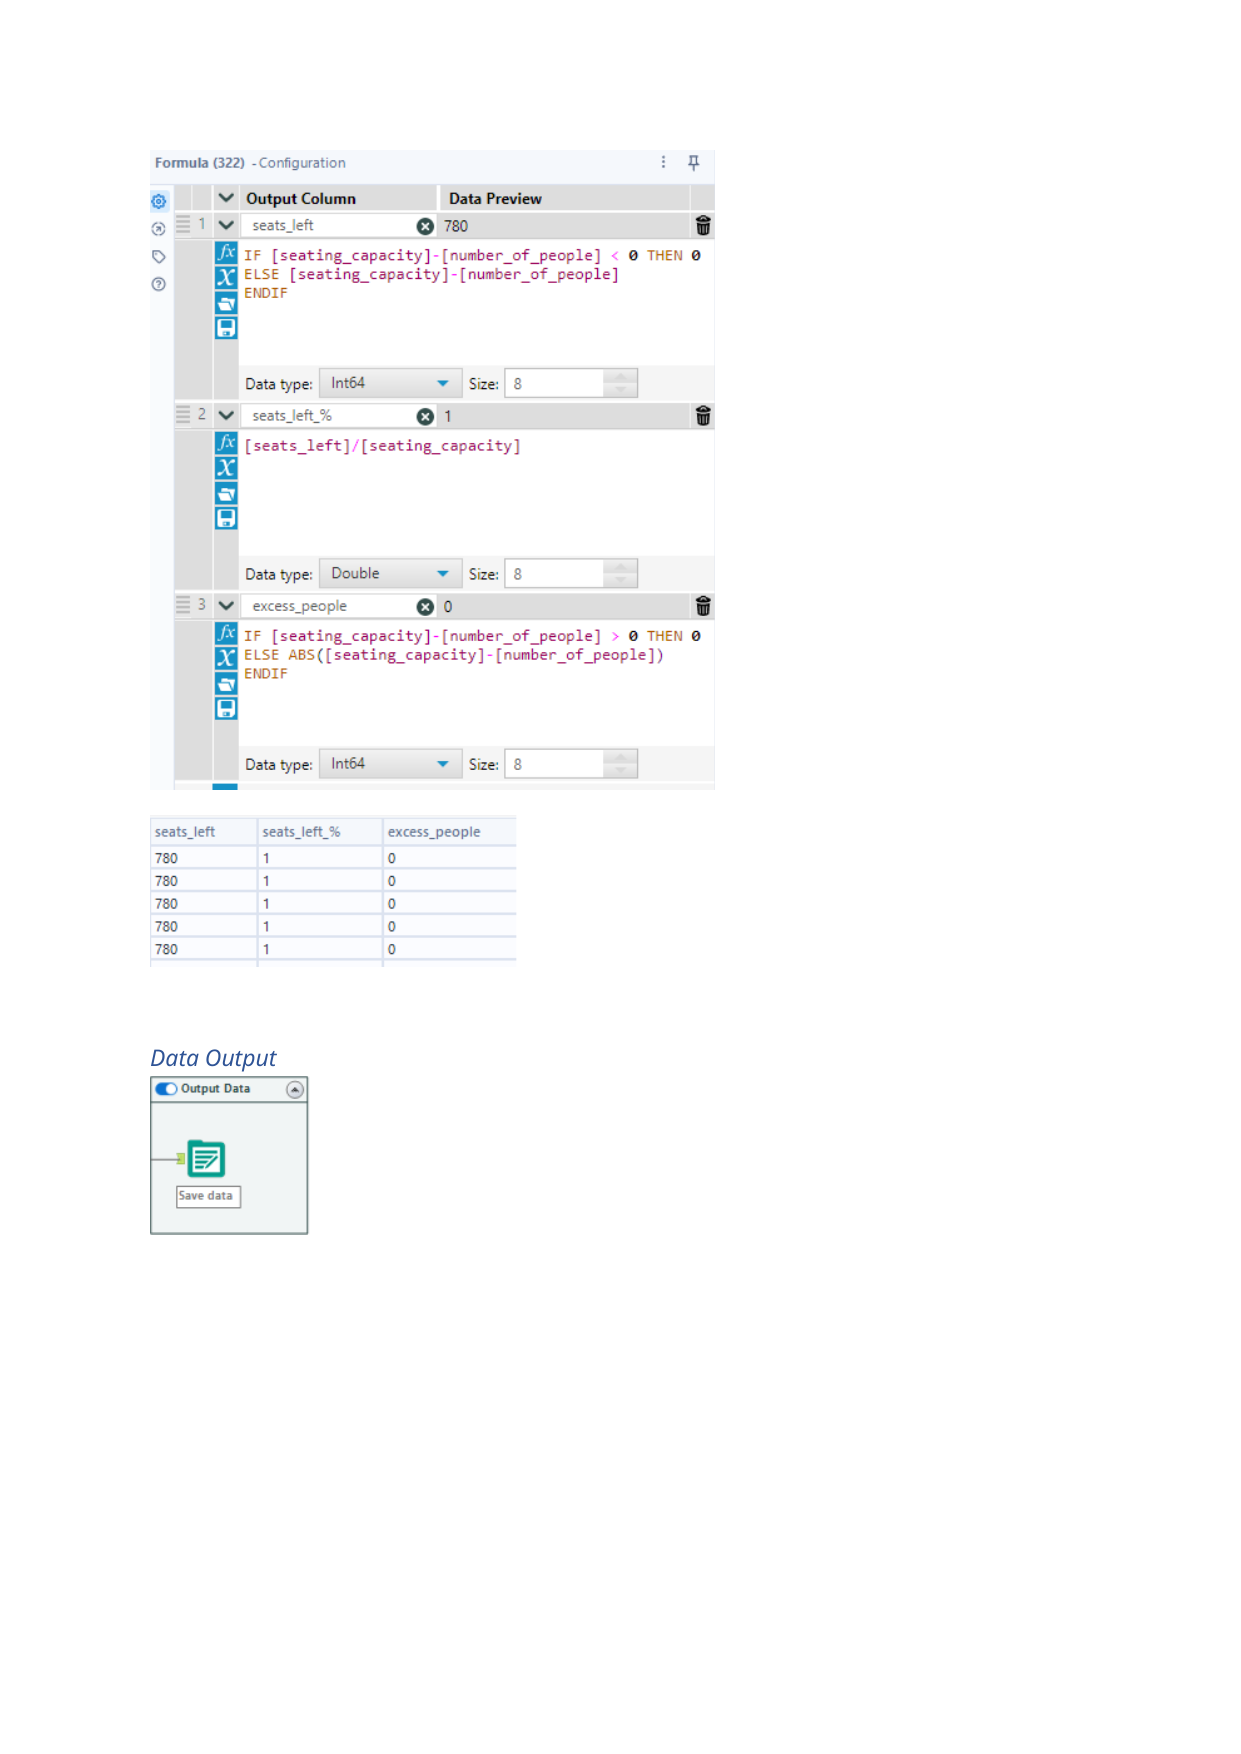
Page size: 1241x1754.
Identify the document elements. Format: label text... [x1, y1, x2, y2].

picture [150, 1076, 313, 1235]
picture [150, 815, 517, 967]
picture [150, 150, 715, 790]
subtitle Data Output [150, 1042, 1090, 1073]
